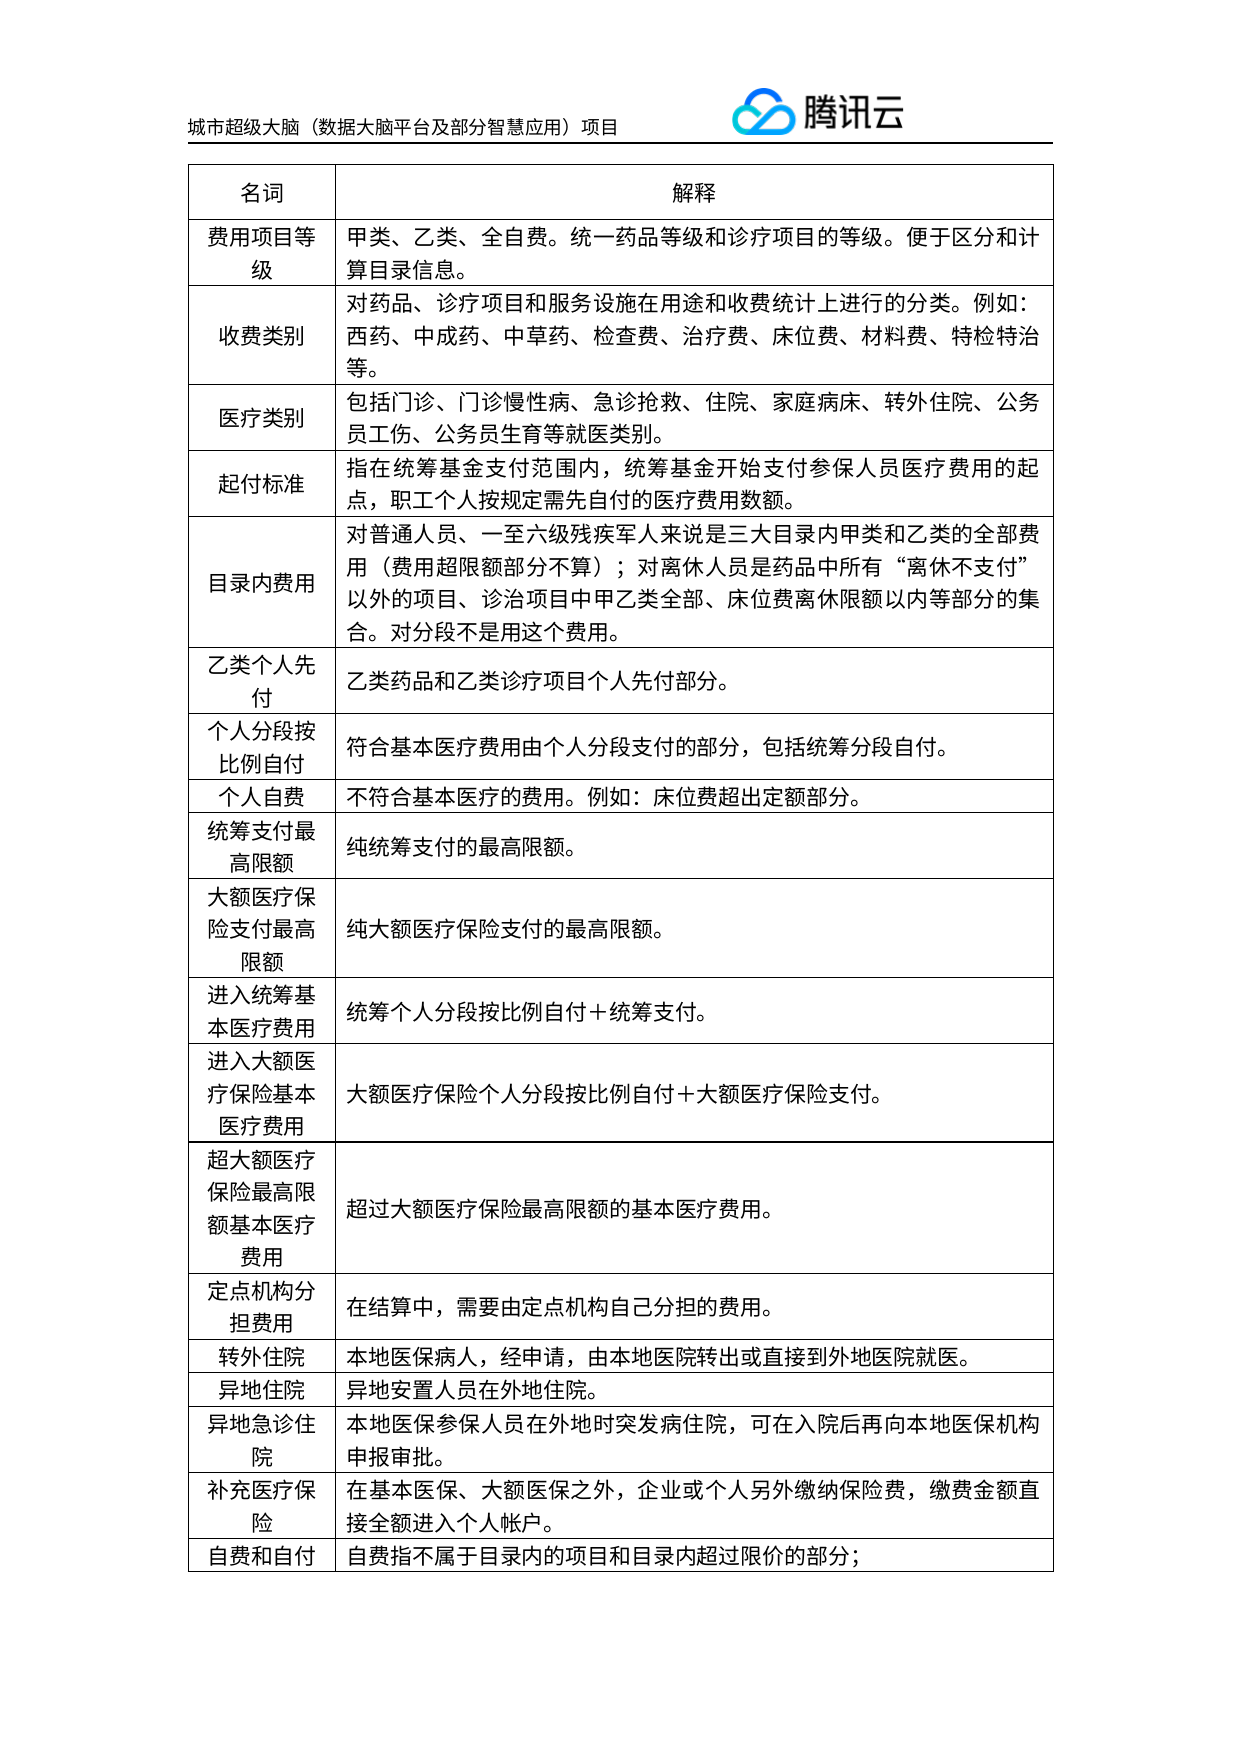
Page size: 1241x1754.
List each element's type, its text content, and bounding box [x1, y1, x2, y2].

table_cell 统筹个人分段按比例自付＋统筹支付。 [336, 978, 1053, 1043]
picture [732, 88, 904, 135]
table_cell 起付标准 [189, 451, 335, 516]
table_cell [336, 1539, 1053, 1571]
table_header 名词 [189, 165, 335, 219]
table_cell 指在统筹基金支付范围内，统筹基金开始支付参保人员医疗费用的起点，职工个人按规定需先自付的医疗费用数额。 [336, 451, 1053, 516]
table_cell 医疗类别 [189, 385, 335, 449]
table_cell 个人分段按比例自付 [189, 714, 335, 779]
table_cell 乙类个人先付 [189, 648, 335, 713]
table_cell 定点机构分担费用 [189, 1274, 335, 1338]
table_cell 在结算中，需要由定点机构自己分担的费用。 [336, 1274, 1053, 1338]
table_cell 目录内费用 [189, 517, 335, 647]
table_cell 异地住院 [189, 1373, 335, 1406]
table_cell 进入统筹基本医疗费用 [189, 978, 335, 1043]
table_cell 纯大额医疗保险支付的最高限额。 [336, 879, 1053, 977]
table_cell 大额医疗保险个人分段按比例自付＋大额医疗保险支付。 [336, 1044, 1053, 1141]
table_cell 异地急诊住院 [189, 1407, 335, 1472]
table_cell 本地医保参保人员在外地时突发病住院，可在入院后再向本地医保机构申报审批。 [336, 1407, 1053, 1472]
table_cell 包括门诊、门诊慢性病、急诊抢救、住院、家庭病床、转外住院、公务员工伤、公务员生育等就医类别。 [336, 385, 1053, 449]
table_cell 个人自费 [189, 780, 335, 812]
table_cell 纯统筹支付的最高限额。 [336, 813, 1053, 878]
table_cell 收费类别 [189, 286, 335, 383]
picture [748, 128, 780, 135]
picture [760, 111, 790, 129]
table_cell 对普通人员、一至六级残疾军人来说是三大目录内甲类和乙类的全部费用（费用超限额部分不算）；对离休人员是药品中所有“离休不支付”以外的项目、诊治项目中甲乙类全部、床位费离休限额以内等部分的集合。对分段不是用这个费用。 [336, 517, 1053, 647]
table_cell 对药品、诊疗项目和服务设施在用途和收费统计上进行的分类。例如：西药、中成药、中草药、检查费、治疗费、床位费、材料费、特检特治等。 [336, 286, 1053, 383]
table_cell 超大额医疗保险最高限额基本医疗费用 [189, 1143, 335, 1272]
table_cell 统筹支付最高限额 [189, 813, 335, 878]
table_cell 转外住院 [189, 1340, 335, 1372]
table_cell 甲类、乙类、全自费。统一药品等级和诊疗项目的等级。便于区分和计算目录信息。 [336, 220, 1053, 285]
table_cell 超过大额医疗保险最高限额的基本医疗费用。 [336, 1143, 1053, 1272]
table_cell 自费和自付的内涵 [189, 1539, 335, 1571]
table_cell 在基本医保、大额医保之外，企业或个人另外缴纳保险费，缴费金额直接全额进入个人帐户。 [336, 1473, 1053, 1538]
table_cell 异地安置人员在外地住院。 [336, 1373, 1053, 1406]
table_cell 大额医疗保险支付最高限额 [189, 879, 335, 977]
table_cell 符合基本医疗费用由个人分段支付的部分，包括统筹分段自付。 [336, 714, 1053, 779]
table_cell 补充医疗保险 [189, 1473, 335, 1538]
table_cell 不符合基本医疗的费用。例如：床位费超出定额部分。 [336, 780, 1053, 812]
table_header 解释 [336, 165, 1053, 219]
table_cell 费用项目等级 [189, 220, 335, 285]
table_cell 乙类药品和乙类诊疗项目个人先付部分。 [336, 648, 1053, 713]
table_cell 进入大额医疗保险基本医疗费用 [189, 1044, 335, 1141]
table_cell 本地医保病人，经申请，由本地医院转出或直接到外地医院就医。 [336, 1340, 1053, 1372]
